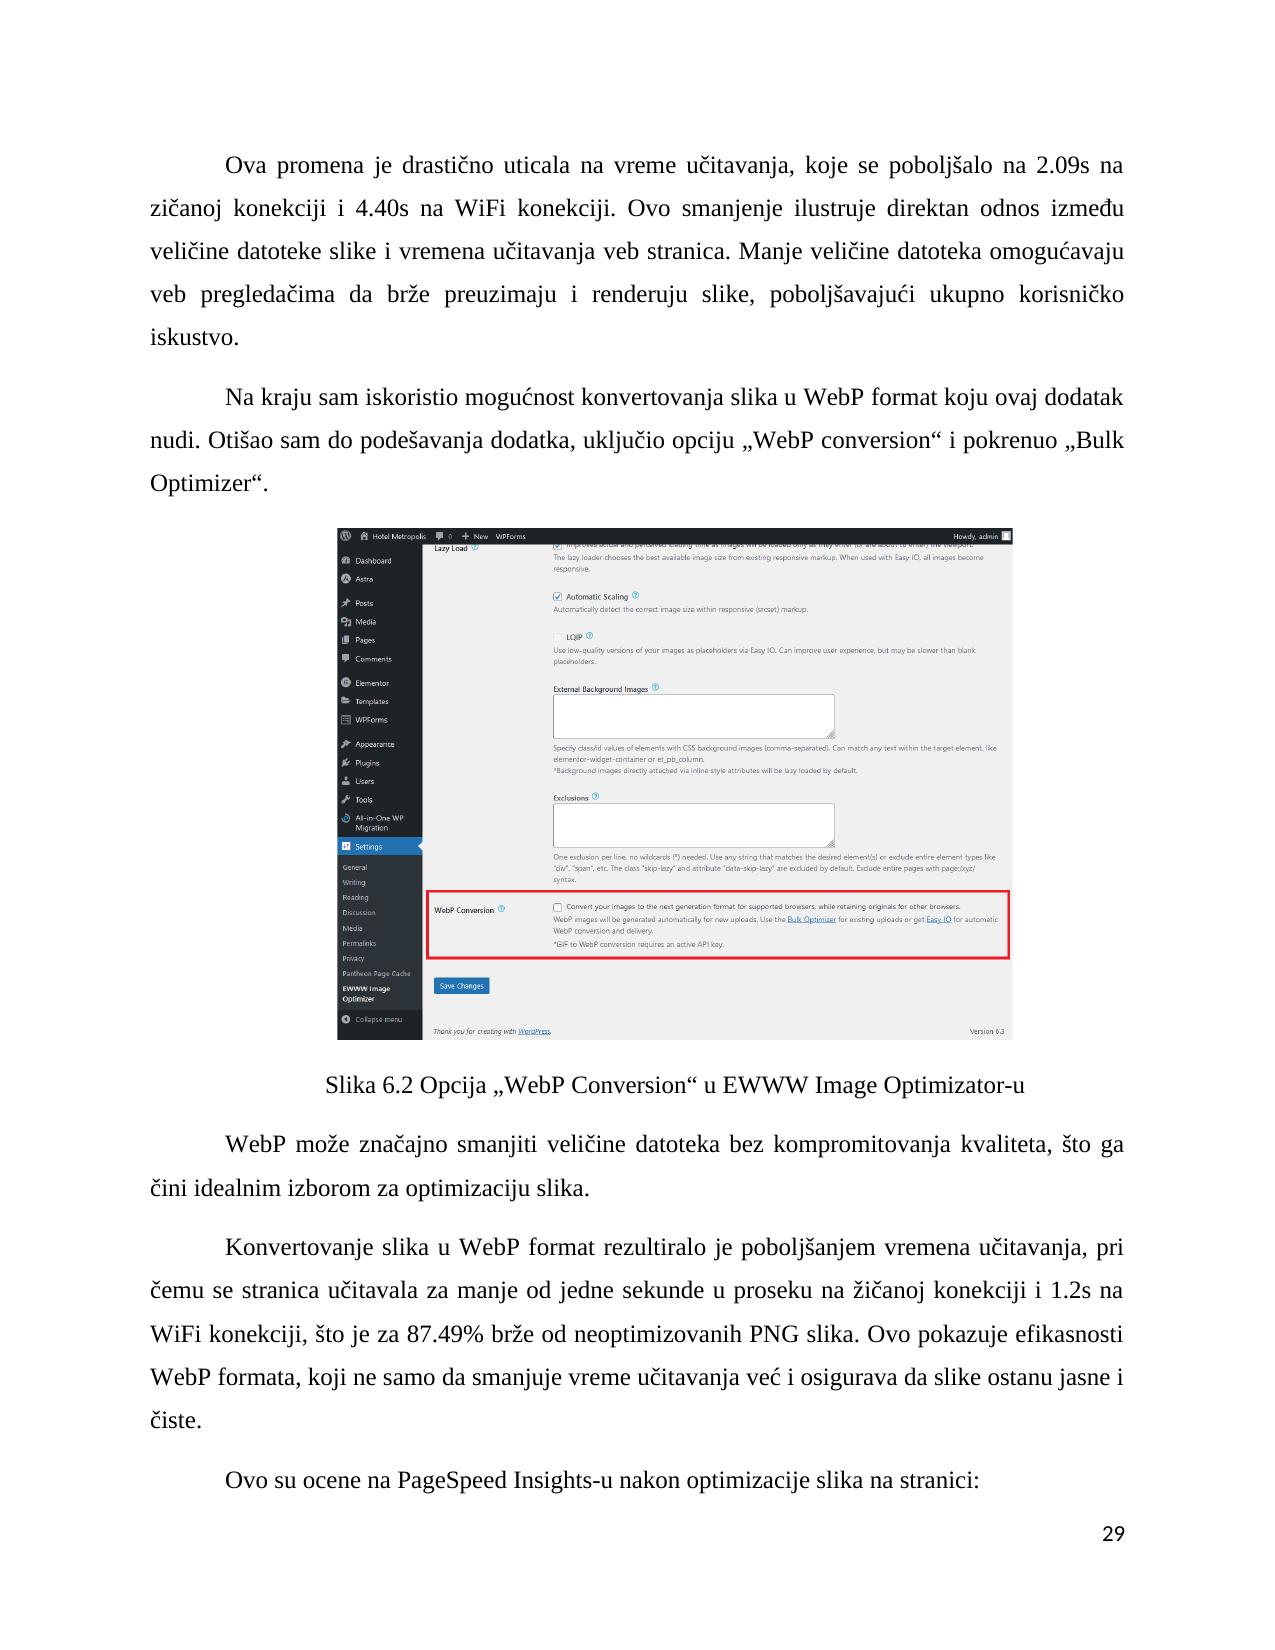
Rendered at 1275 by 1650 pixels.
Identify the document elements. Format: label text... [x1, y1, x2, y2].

picture [337, 528, 1013, 1040]
text Ova promena je drastično uticala na vreme učitavanja, koje se poboljšalo na 2.09s na zičanoj konekciji i 4.40s na WiFi konekciji. Ovo smanjenje ilustruje direktan odnos između veličine datoteke slike i vremena učitavanja veb stranica. Manje veličine datoteka omogućavaju veb pregledačima da brže preuzimaju i renderuju slike, poboljšavajući ukupno korisničko iskustvo. [150, 150, 1125, 351]
text Konvertovanje slika u WebP format rezultiralo je poboljšanjem vremena učitavanja, pri čemu se stranica učitavala za manje od jedne sekunde u proseku na žičanoj konekciji i 1.2s na WiFi konekciji, što je za 87.49% brže od neoptimizovanih PNG slika. Ovo pokazuje efikasnosti WebP formata, koji ne samo da smanjuje vreme učitavanja već i osigurava da slike ostanu jasne i čiste. [150, 1232, 1125, 1434]
text WebP može značajno smanjiti veličine datoteka bez kompromitovanja kvaliteta, što ga čini idealnim izborom za optimizaciju slika. [150, 1129, 1125, 1201]
text Ovo su ocene na PageSpeed Insights-u nakon optimizacije slika na stranici: [150, 1465, 1125, 1493]
text Slika 6.2 Opcija „WebP Conversion“ u EWWW Image Optimizator-u [150, 1070, 1125, 1098]
text Na kraju sam iskoristio mogućnost konvertovanja slika u WebP format koju ovaj dodatak nudi. Otišao sam do podešavanja dodatka, uključio opciju „WebP conversion“ i pokrenuo „Bulk Optimizer“. [150, 382, 1125, 497]
